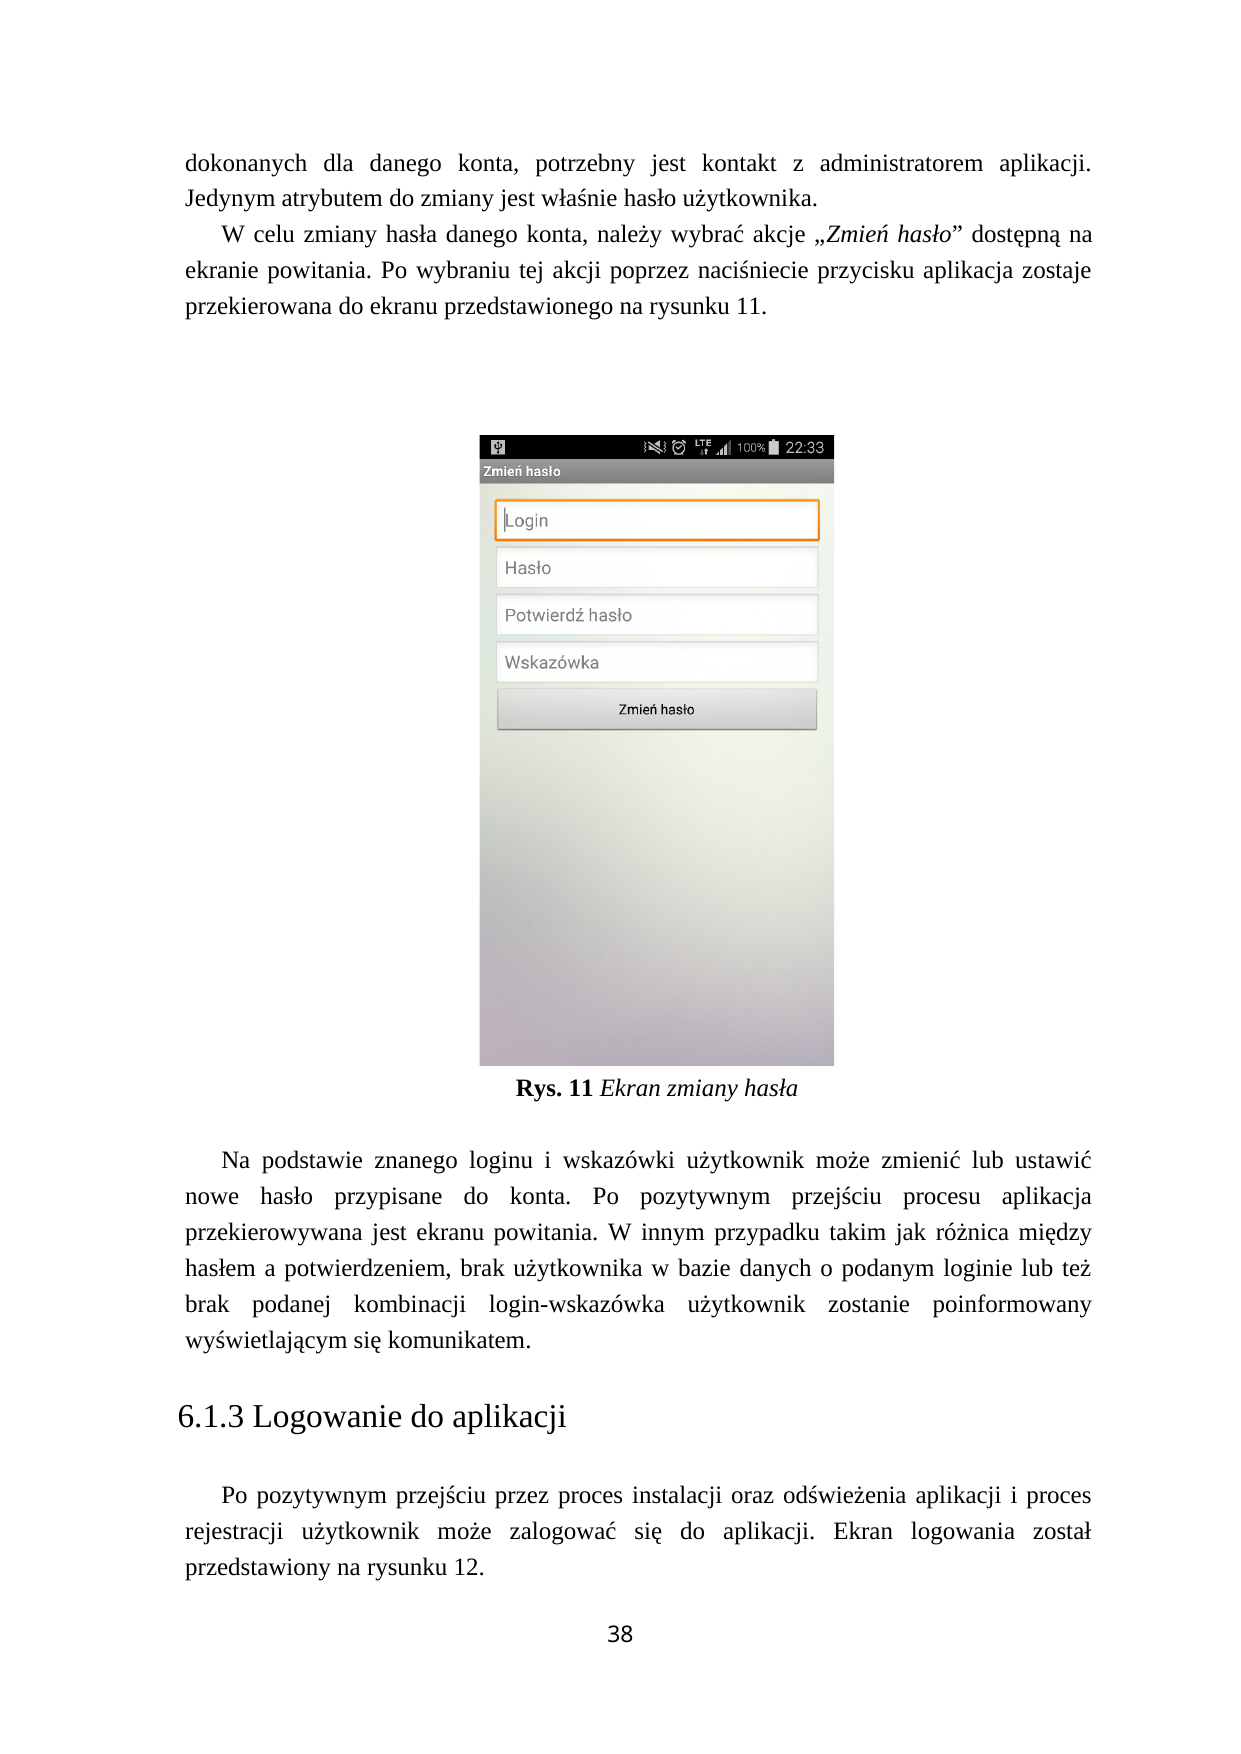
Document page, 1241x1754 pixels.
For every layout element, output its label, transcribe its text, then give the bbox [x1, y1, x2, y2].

picture [479, 435, 835, 1066]
text W celu zmiany hasła danego konta, należy wybrać akcje „Zmień hasło” dostępną na ekranie powitania. Po wybraniu tej akcji poprzez naciśniecie przycisku aplikacja zostaje przekierowana do ekranu przedstawionego na rysunku 11. [185, 219, 1093, 320]
text Rys. 11 Ekran zmiany hasła [185, 1073, 1093, 1102]
text Po pozytywnym przejściu przez proces instalacji oraz odświeżenia aplikacji i proces rejestracji użytkownik może zalogować się do aplikacji. Ekran logowania został przedstawiony na rysunku 12. [185, 1481, 1093, 1581]
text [185, 148, 1093, 212]
text Na podstawie znanego loginu i wskazówki użytkownik może zmienić lub ustawić nowe hasło przypisane do konta. Po pozytywnym przejściu procesu aplikacja przekierowywana jest ekranu powitania. W innym przypadku takim jak różnica między hasłem a potwierdzeniem, brak użytkownika w bazie danych o podanym loginie lub też brak podanej kombinacji login-wskazówka użytkownik zostanie poinformowany wyświetlającym się komunikatem. [185, 1145, 1093, 1353]
subtitle 6.1.3 Logowanie do aplikacji [177, 1397, 1093, 1435]
